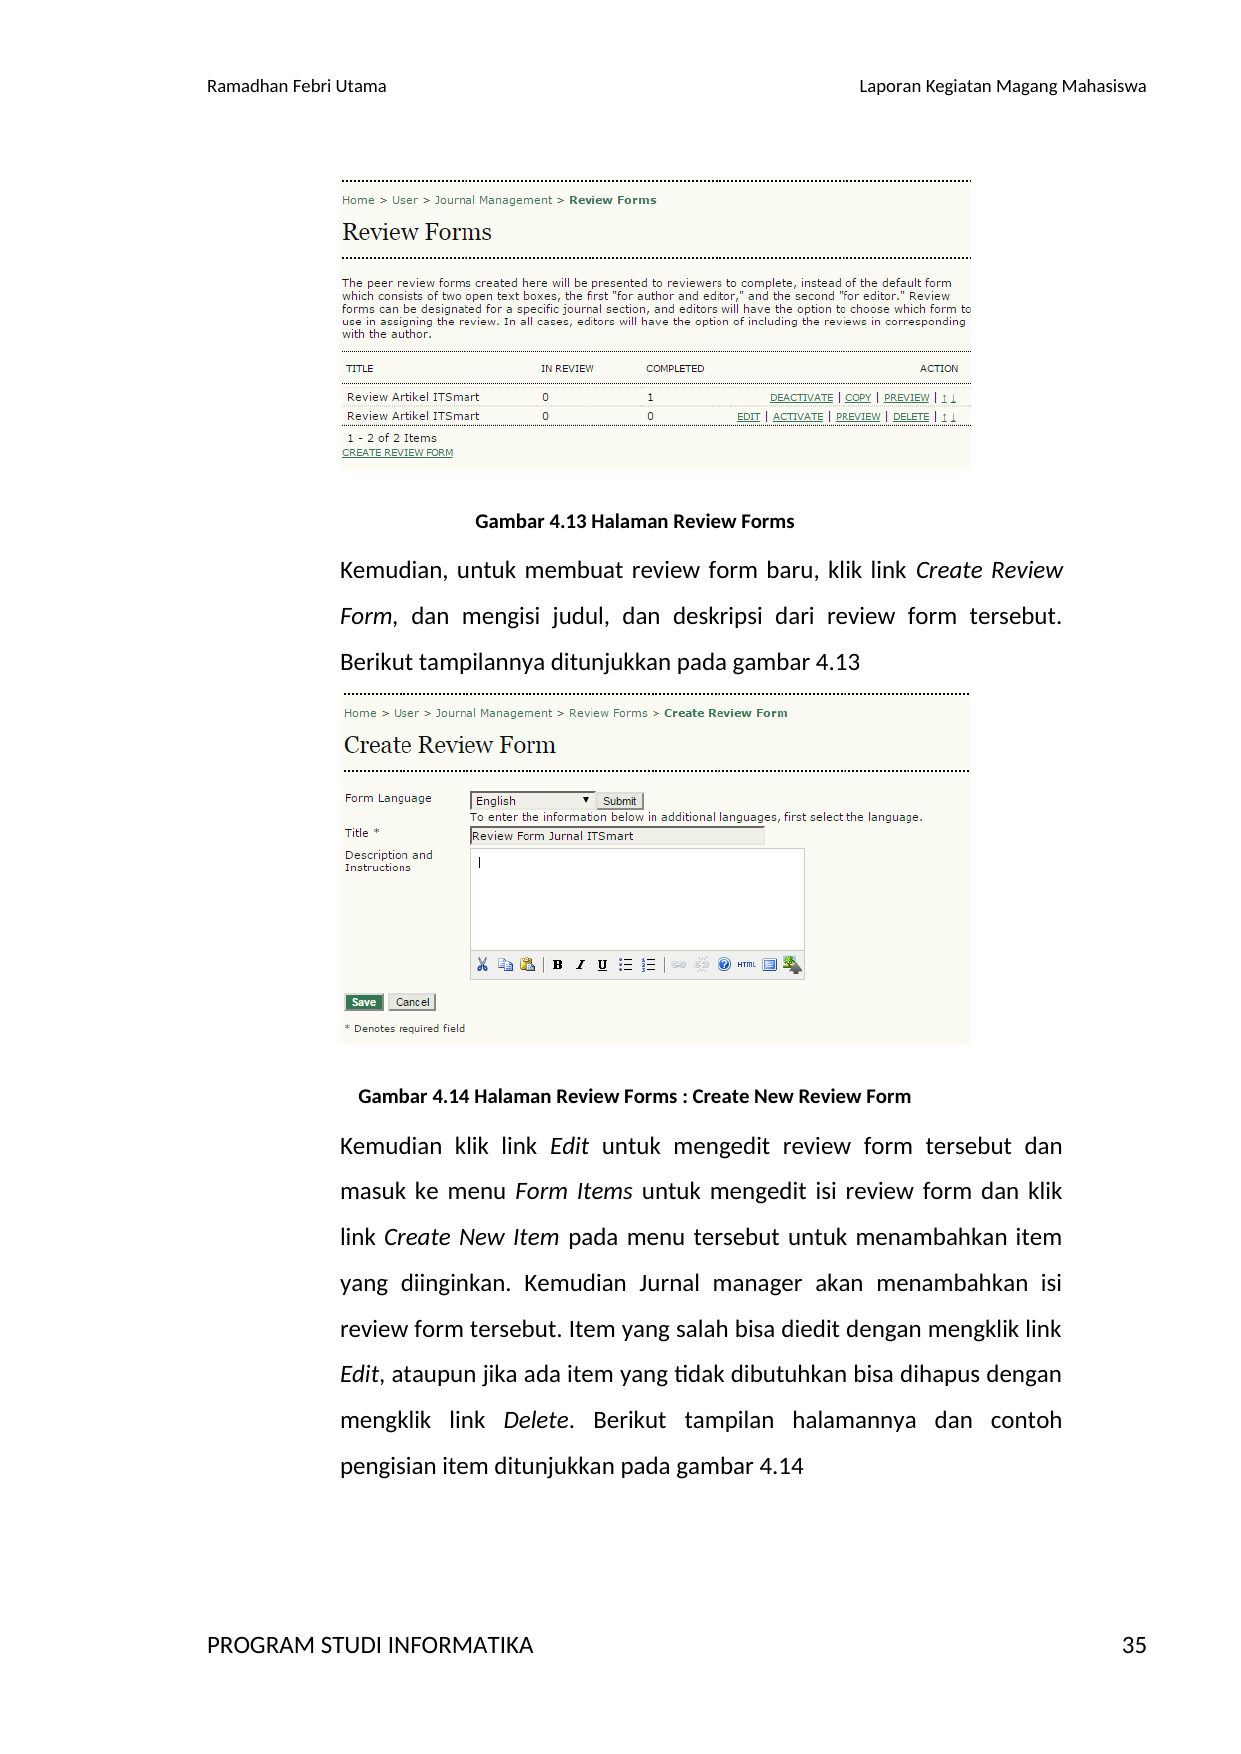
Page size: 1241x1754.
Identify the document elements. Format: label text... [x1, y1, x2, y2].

list Kemudian klik link Edit untuk mengedit review form tersebut dan masuk ke menu Form Items untuk mengedit isi review form dan klik link Create New Item pada menu tersebut untuk menambahkan item yang diinginkan. Kemudian Jurnal manager akan menambahkan isi review form tersebut. Item yang salah bisa diedit dengan mengklik link Edit, ataupun jika ada item yang tidak dibutuhkan bisa dihapus dengan mengklik link Delete. Berikut tampilan halamannya dan contoh pengisian item ditunjukkan pada gambar 4.14 [340, 1130, 1063, 1480]
list Kemudian, untuk membuat review form baru, klik link Create Review Form, dan mengisi judul, dan deskripsi dari review form tersebut. Berikut tampilannya ditunjukkan pada gambar 4.13 [340, 554, 1063, 677]
picture [339, 691, 971, 1044]
picture [339, 177, 971, 470]
